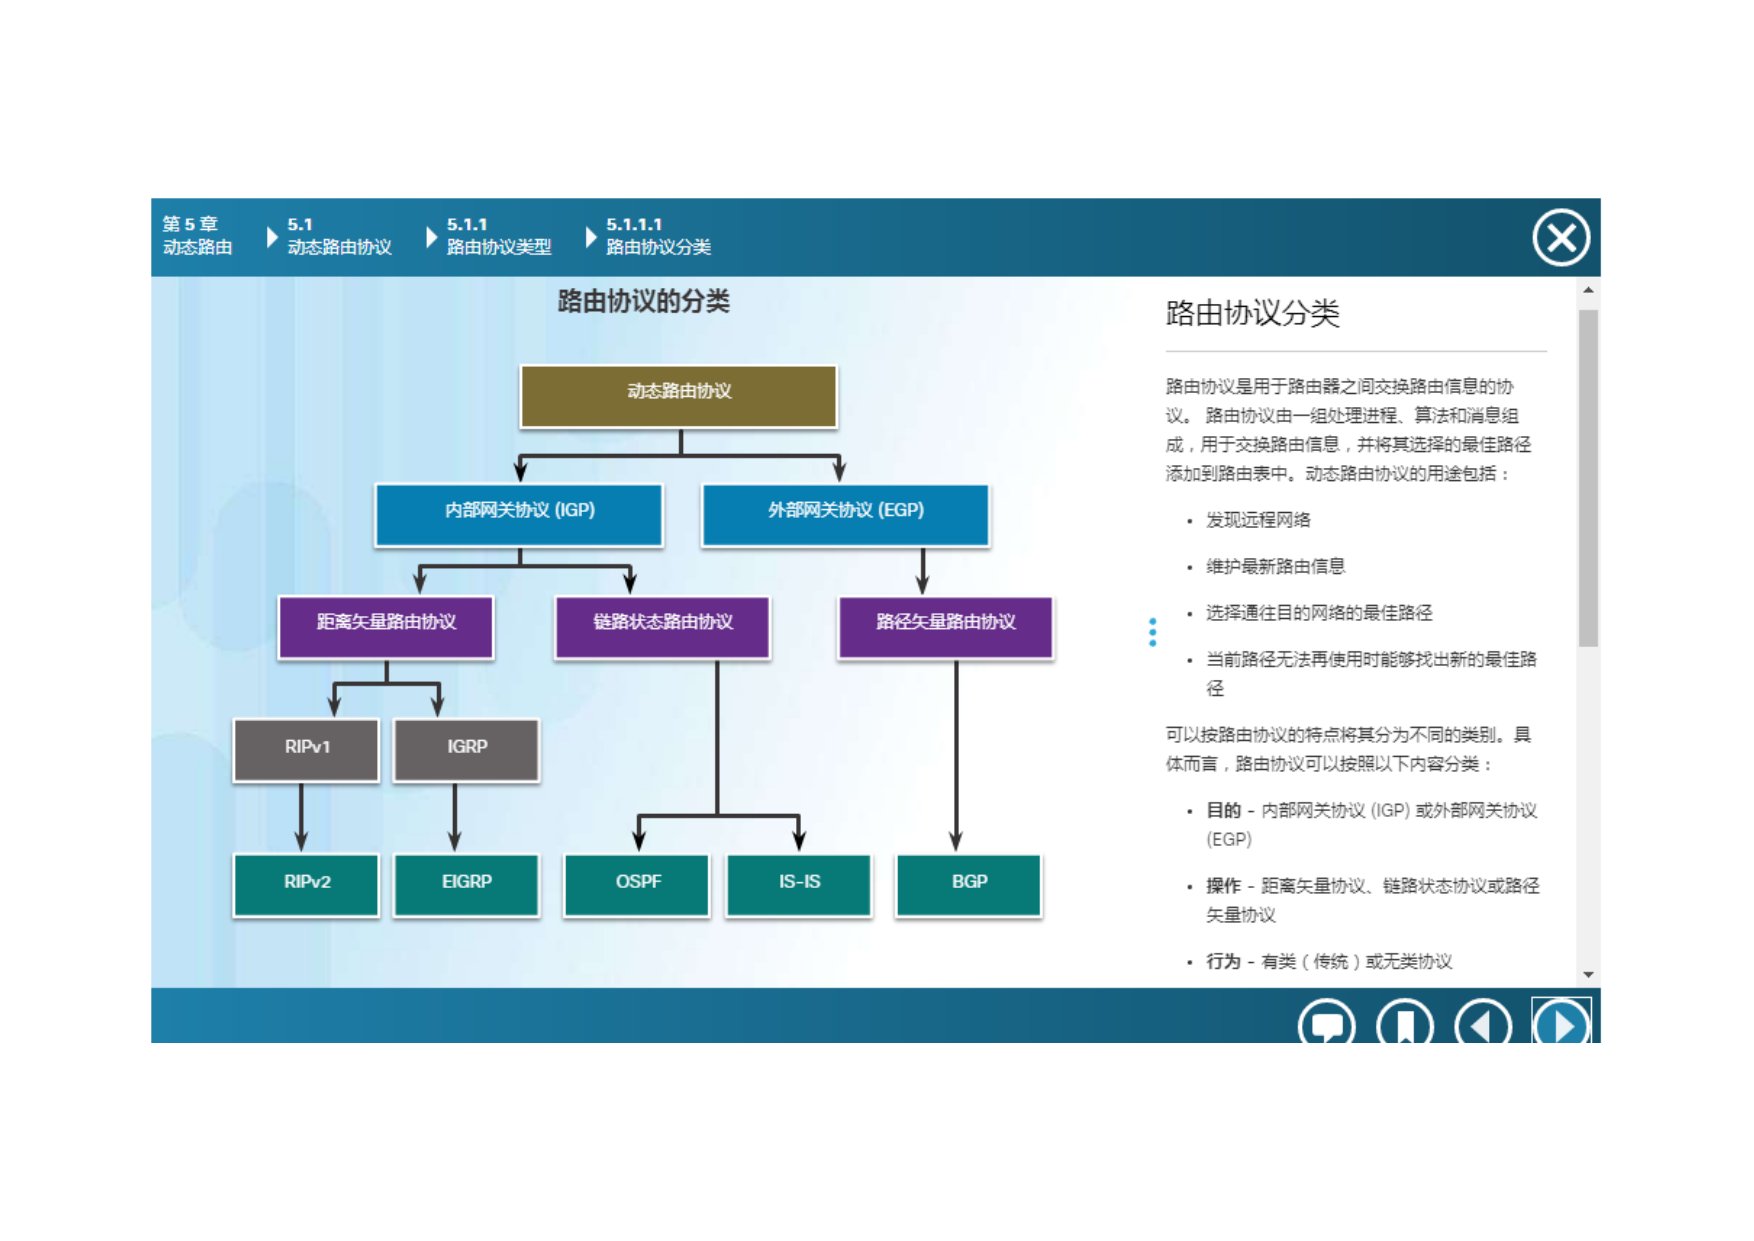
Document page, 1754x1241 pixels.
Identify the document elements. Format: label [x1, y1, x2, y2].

picture [150, 197, 1604, 1043]
